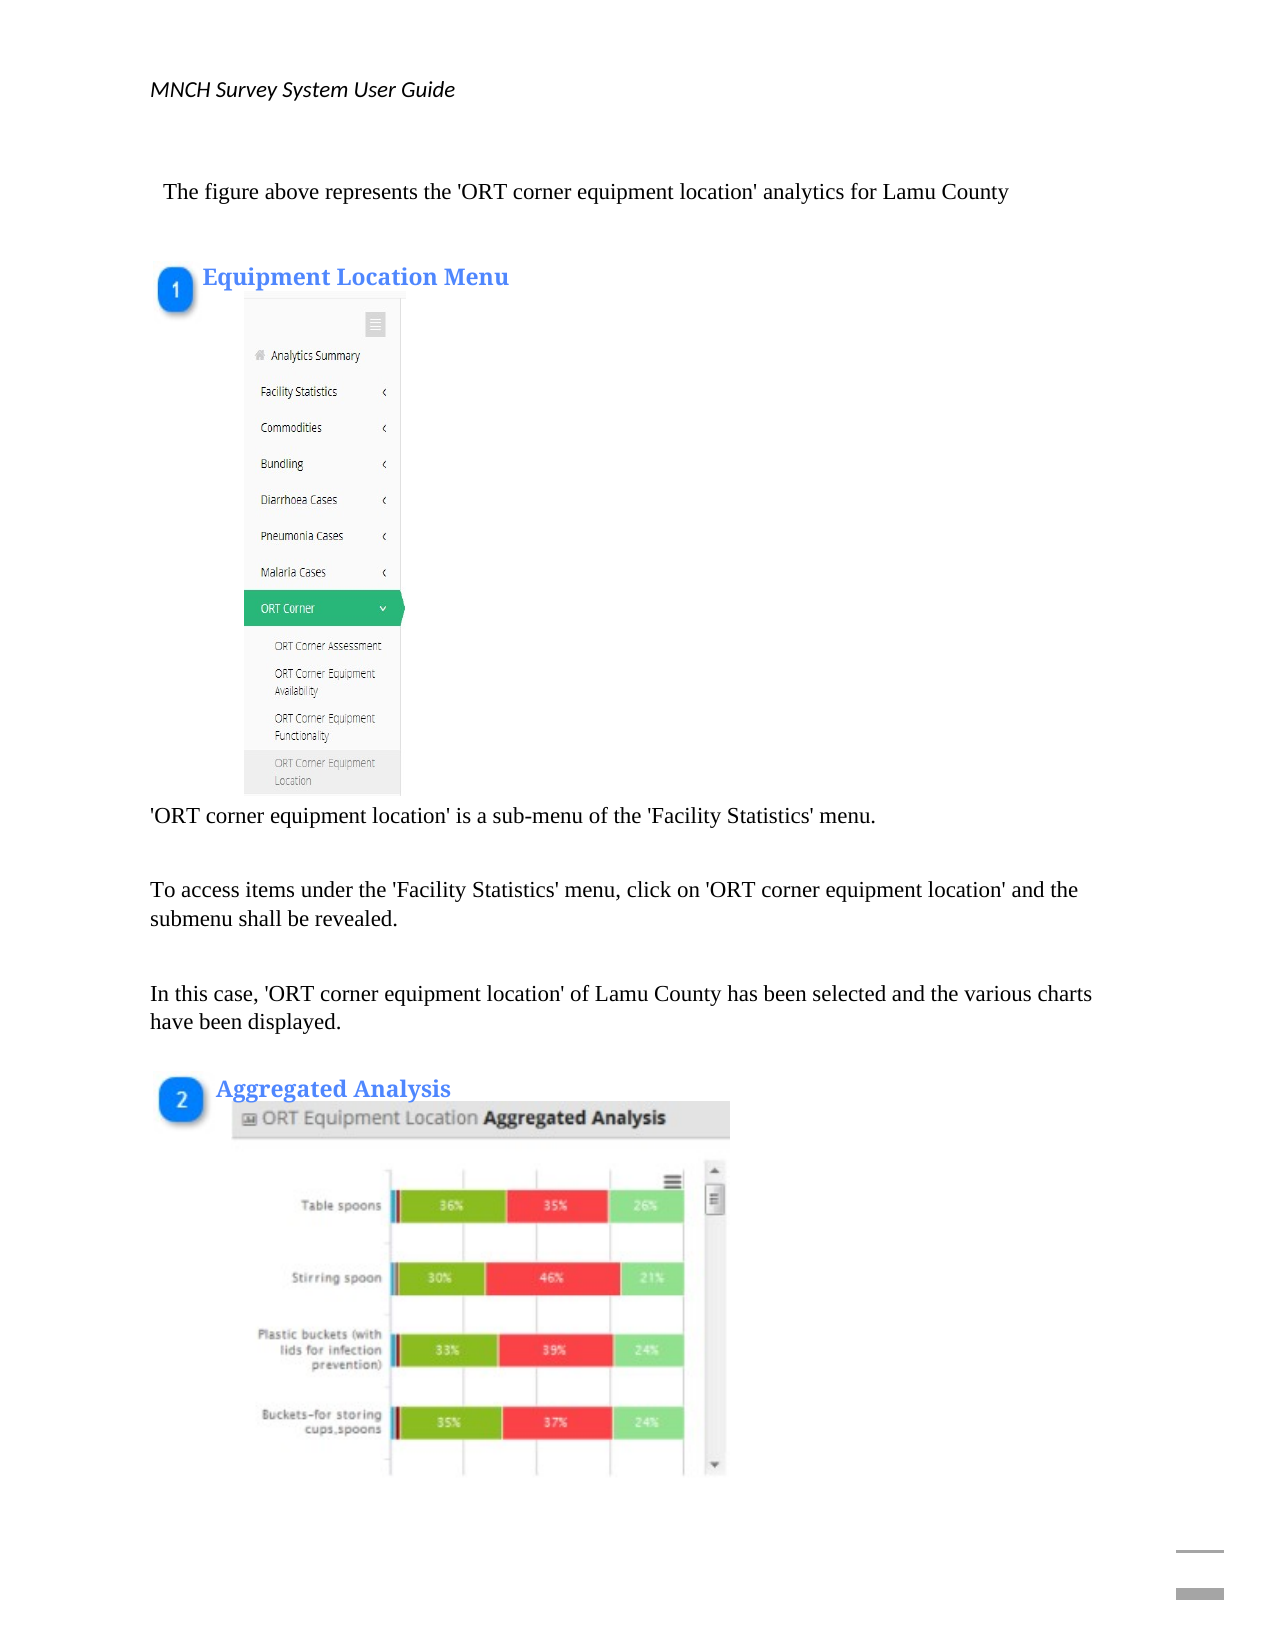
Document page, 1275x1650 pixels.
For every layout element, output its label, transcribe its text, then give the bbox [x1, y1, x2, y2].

picture [153, 1071, 216, 1135]
text The figure above represents the 'ORT corner equipment location' analytics for Lamu County [151, 178, 1010, 204]
picture [244, 291, 406, 796]
text To access items under the 'Facility Statistics' menu, click on 'ORT corner equipment location' and the submenu shall be revealed. [150, 877, 1125, 931]
picture [231, 1101, 730, 1498]
text 'ORT corner equipment location' is a sub-menu of the 'Facility Statistics' menu. [150, 802, 1125, 828]
picture [153, 261, 203, 325]
text In this case, 'ORT corner equipment location' of Lamu County has been selected and the various charts have been displayed. [150, 979, 1116, 1034]
